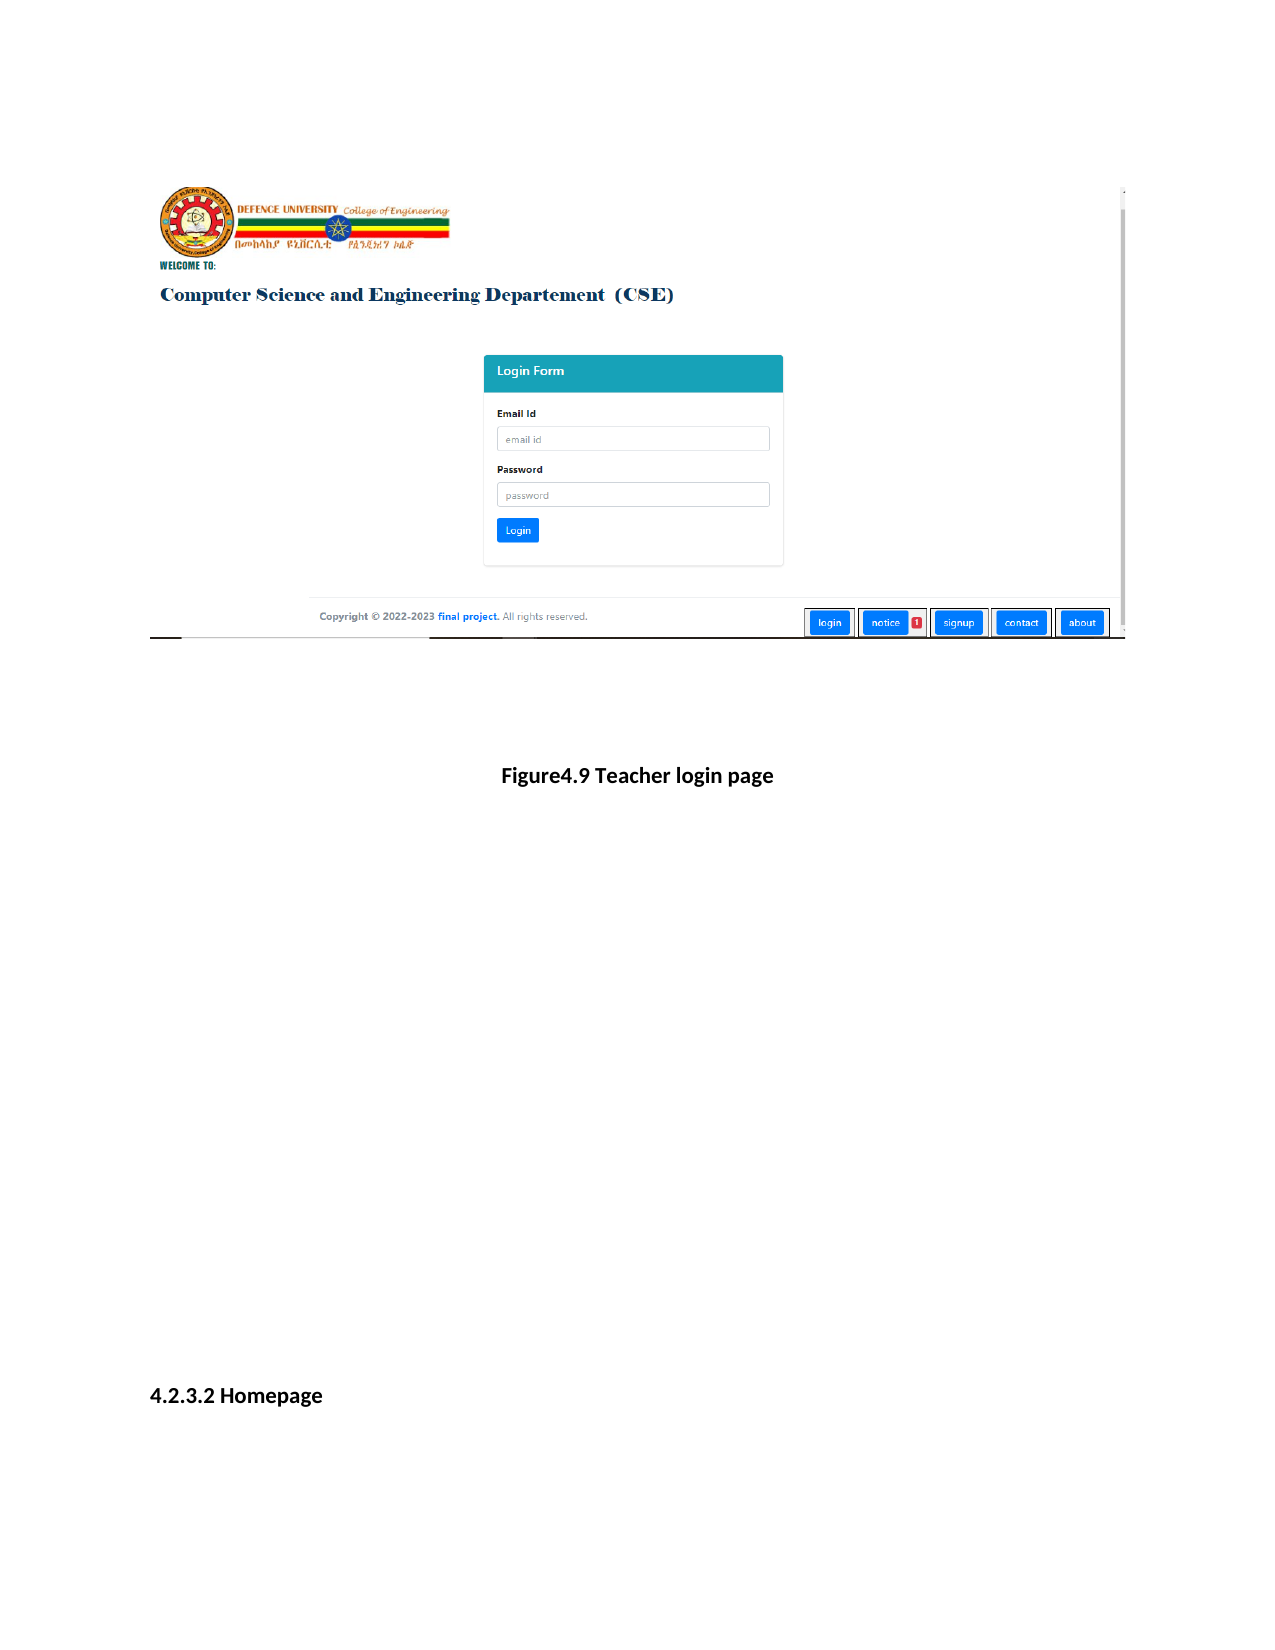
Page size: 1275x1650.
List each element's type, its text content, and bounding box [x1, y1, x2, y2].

text 4.2.3.2 Homepage [150, 1381, 1125, 1409]
picture [150, 187, 1125, 639]
text Figure4.9 Teacher login page [150, 761, 1125, 789]
